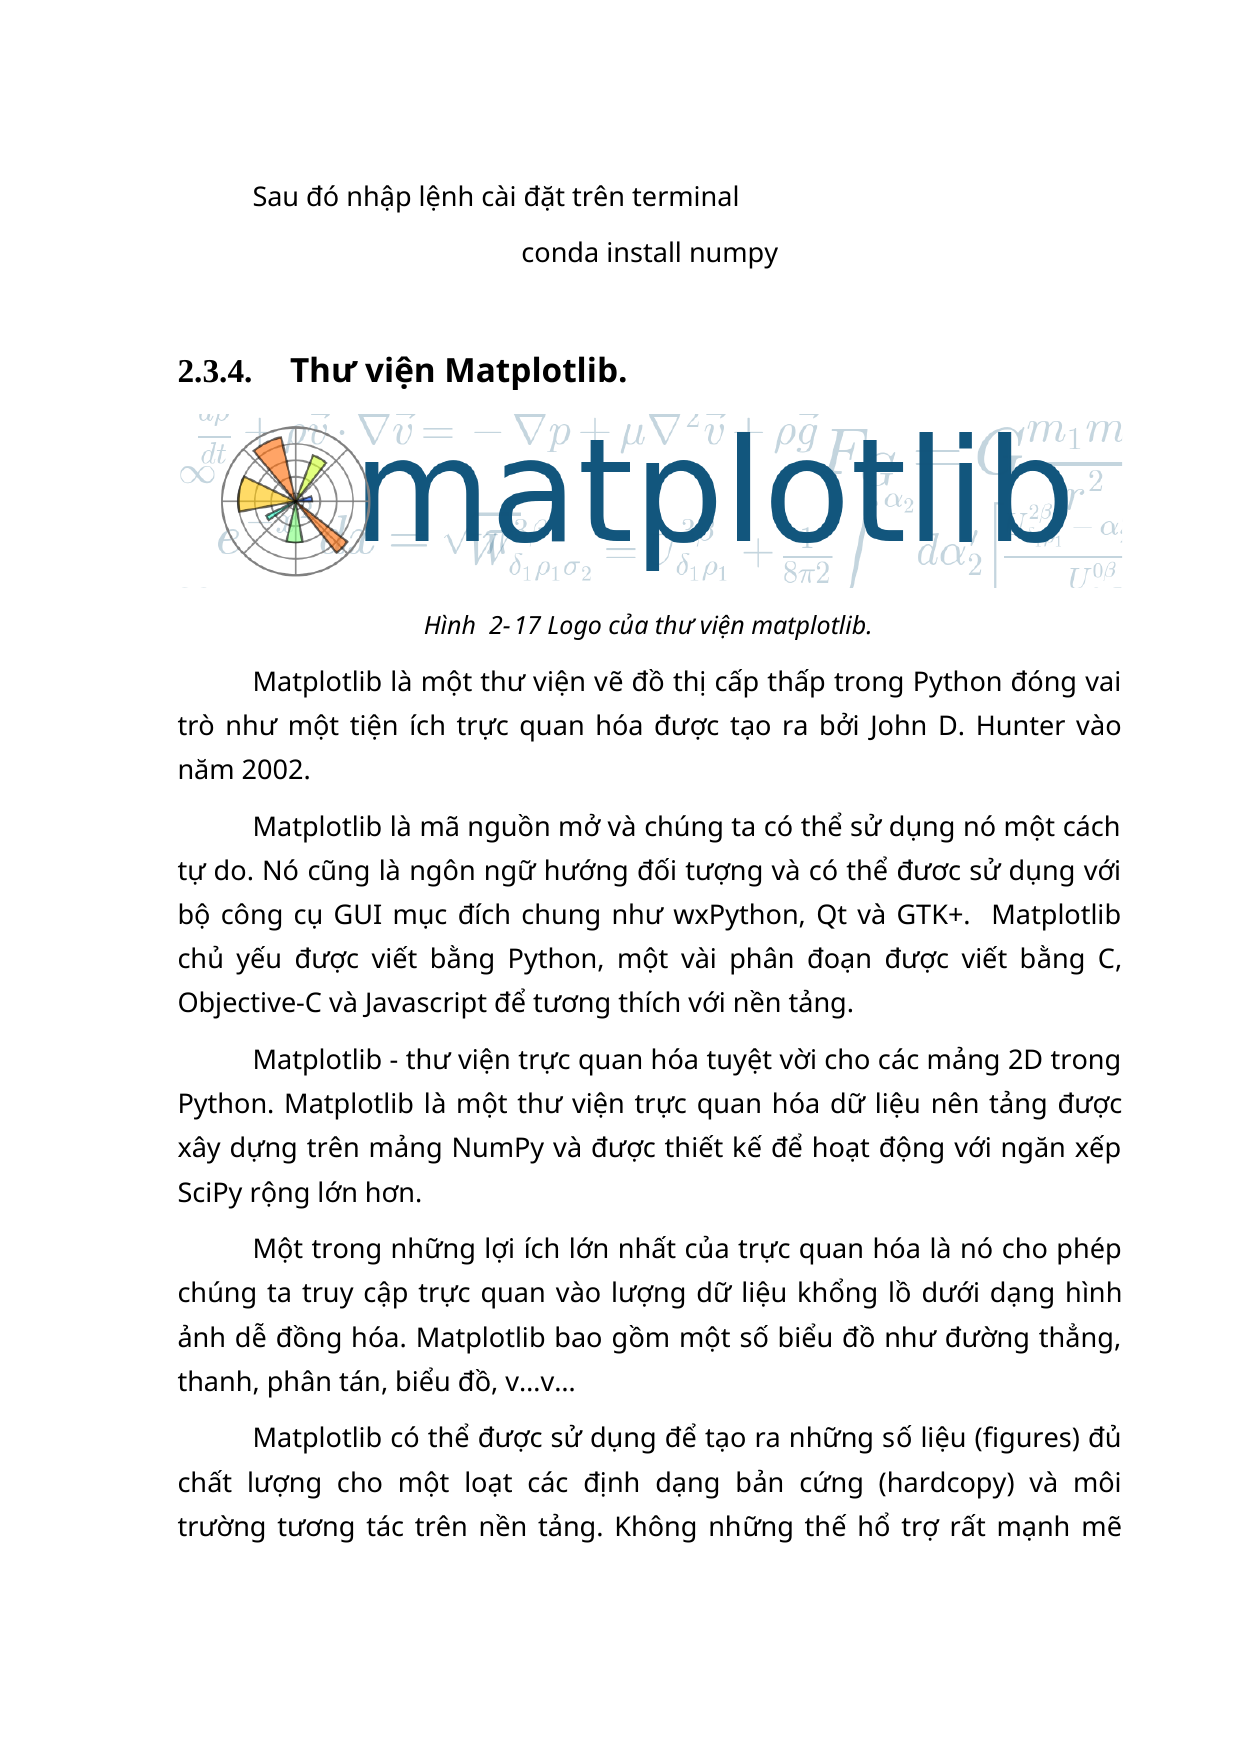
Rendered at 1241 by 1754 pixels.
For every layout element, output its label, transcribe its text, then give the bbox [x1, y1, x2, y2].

text Matplotlib là một thư viện vẽ đồ thị cấp thấp trong Python đóng vai trò như một tiện ích trực quan hóa được tạo ra bởi John D. Hunter vào năm 2002. [177, 662, 1122, 787]
text Matplotlib - thư viện trực quan hóa tuyệt vời cho các mảng 2D trong Python. Matplotlib là một thư viện trực quan hóa dữ liệu nên tảng được xây dựng trên mảng NumPy và được thiết kế để hoạt động với ngăn xếp SciPy rộng lớn hơn. [177, 1041, 1122, 1210]
text conda install numpy [177, 234, 1122, 271]
text Một trong những lợi ích lớn nhất của trực quan hóa là nó cho phép chúng ta truy cập trực quan vào lượng dữ liệu khổng lồ dưới dạng hình ảnh dễ đồng hóa. Matplotlib bao gồm một số biểu đồ như đường thẳng, thanh, phân tán, biểu đồ, v…v… [177, 1230, 1122, 1399]
picture [177, 414, 1123, 588]
text Sau đó nhập lệnh cài đặt trên terminal [177, 177, 1122, 214]
subtitle Thư viện Matplotlib. [177, 347, 1122, 393]
text Matplotlib là mã nguồn mở và chúng ta có thể sử dụng nó một cách tự do. Nó cũng là ngôn ngữ hướng đối tượng và có thể đươc sử dụng với bộ công cụ GUI mục đích chung như wxPython, Qt và GTK+. Matplotlib chủ yếu được viết bằng Python, một vài phân đoạn được viết bằng C, Objective-C và Javascript để tương thích với nền tảng. [177, 807, 1122, 1021]
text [177, 1419, 1122, 1544]
